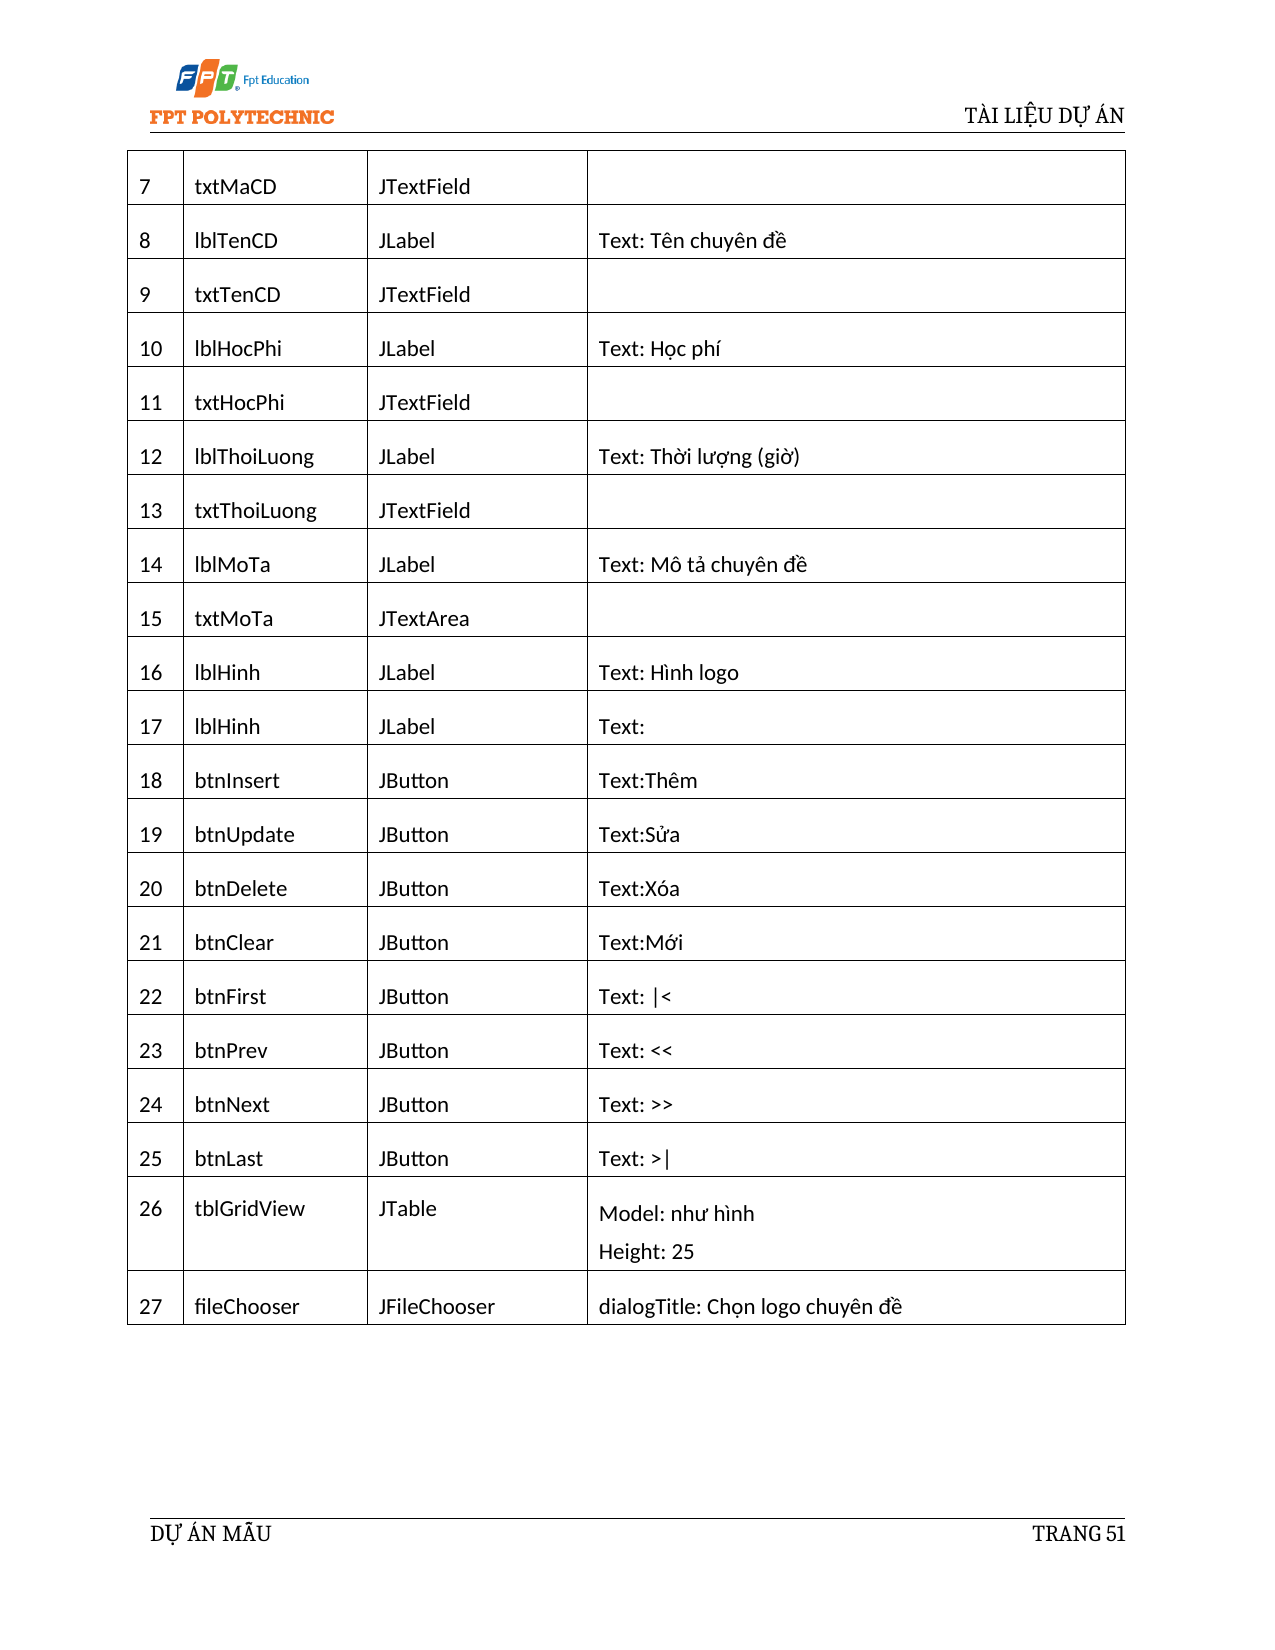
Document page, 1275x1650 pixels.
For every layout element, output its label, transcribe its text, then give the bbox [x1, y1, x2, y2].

table_cell JButton [368, 1123, 587, 1176]
table_cell JTextField [368, 367, 587, 420]
table_cell 9 [128, 259, 183, 312]
table_cell lblMoTa [184, 529, 367, 582]
table_cell [588, 151, 1125, 204]
table_cell btnInsert [184, 745, 367, 798]
table_cell 15 [128, 583, 183, 636]
table_cell JLabel [368, 529, 587, 582]
table_cell 12 [128, 421, 183, 474]
table_cell fileChooser [184, 1271, 367, 1324]
table_cell btnClear [184, 907, 367, 960]
table_cell lblHinh [184, 691, 367, 744]
picture [150, 59, 336, 124]
table_cell 26 [128, 1177, 183, 1270]
table_cell JLabel [368, 205, 587, 258]
table_cell txtMaCD [184, 151, 367, 204]
table_cell JTextField [368, 475, 587, 528]
table_cell Text: << [588, 1015, 1125, 1068]
table_cell [588, 583, 1125, 636]
table_cell JButton [368, 1069, 587, 1122]
table_cell lblHinh [184, 637, 367, 690]
table_cell Text: [588, 691, 1125, 744]
table_cell [588, 259, 1125, 312]
table_cell JLabel [368, 421, 587, 474]
table_cell btnFirst [184, 961, 367, 1014]
table_cell 11 [128, 367, 183, 420]
table_cell Text:Mới [588, 907, 1125, 960]
table_cell JButton [368, 961, 587, 1014]
table_cell 22 [128, 961, 183, 1014]
table_cell Text:Xóa [588, 853, 1125, 906]
table_cell 7 [128, 151, 183, 204]
table_cell Text: |< [588, 961, 1125, 1014]
table_cell 21 [128, 907, 183, 960]
table_cell 14 [128, 529, 183, 582]
table_cell JLabel [368, 313, 587, 366]
table_cell JTextArea [368, 583, 587, 636]
table_cell [588, 367, 1125, 420]
table_cell btnUpdate [184, 799, 367, 852]
table_cell Text: >> [588, 1069, 1125, 1122]
table_cell Text: Học phí [588, 313, 1125, 366]
table_cell Text:Sửa [588, 799, 1125, 852]
table_cell 8 [128, 205, 183, 258]
table_cell JLabel [368, 691, 587, 744]
table_cell JButton [368, 745, 587, 798]
table_cell tblGridView [184, 1177, 367, 1270]
table_cell Text:Thêm [588, 745, 1125, 798]
table_cell 23 [128, 1015, 183, 1068]
table_cell [588, 475, 1125, 528]
table_cell btnPrev [184, 1015, 367, 1068]
table_cell JTextField [368, 259, 587, 312]
table_cell 17 [128, 691, 183, 744]
table_cell Text: Hình logo [588, 637, 1125, 690]
table_cell 19 [128, 799, 183, 852]
table_cell dialogTitle: Chọn logo chuyên đề [588, 1271, 1125, 1324]
table_cell btnDelete [184, 853, 367, 906]
table_cell 25 [128, 1123, 183, 1176]
table_cell Text: >| [588, 1123, 1125, 1176]
table_cell 10 [128, 313, 183, 366]
table_cell JFileChooser [368, 1271, 587, 1324]
table_cell 20 [128, 853, 183, 906]
table_cell 13 [128, 475, 183, 528]
table_cell txtTenCD [184, 259, 367, 312]
table_cell lblThoiLuong [184, 421, 367, 474]
table_cell lblHocPhi [184, 313, 367, 366]
table_cell txtMoTa [184, 583, 367, 636]
table_cell 16 [128, 637, 183, 690]
table_cell txtHocPhi [184, 367, 367, 420]
table_cell JTable [368, 1177, 587, 1270]
table_cell Text: Tên chuyên đề [588, 205, 1125, 258]
table_cell btnNext [184, 1069, 367, 1122]
table_cell 27 [128, 1271, 183, 1324]
table_cell lblTenCD [184, 205, 367, 258]
table_cell JButton [368, 853, 587, 906]
table_cell 18 [128, 745, 183, 798]
table_cell JTextField [368, 151, 587, 204]
table_cell 24 [128, 1069, 183, 1122]
table_cell Model: như hình Height: 25 [588, 1177, 1125, 1270]
table_cell JButton [368, 907, 587, 960]
table_cell JButton [368, 799, 587, 852]
table_cell btnLast [184, 1123, 367, 1176]
table_cell txtThoiLuong [184, 475, 367, 528]
table_cell JLabel [368, 637, 587, 690]
table_cell Text: Thời lượng (giờ) [588, 421, 1125, 474]
table_cell Text: Mô tả chuyên đề [588, 529, 1125, 582]
table_cell JButton [368, 1015, 587, 1068]
